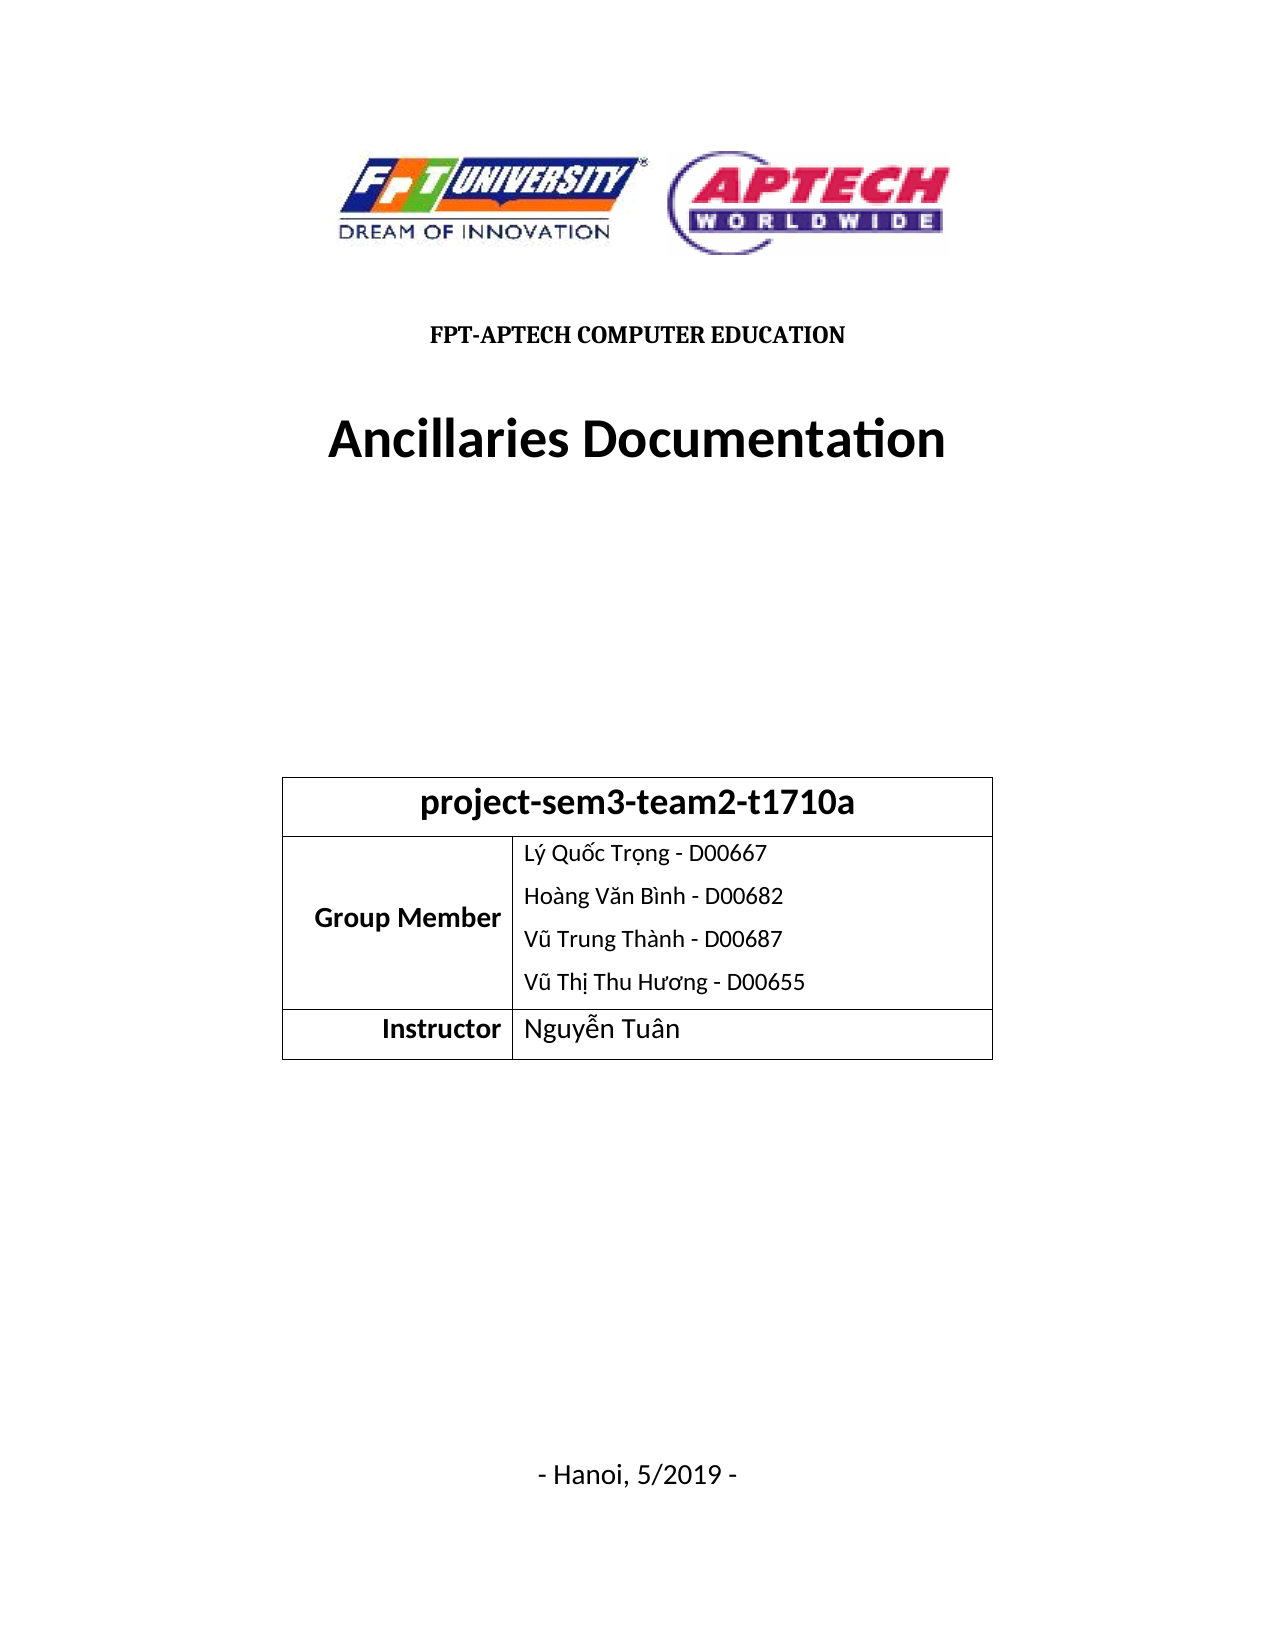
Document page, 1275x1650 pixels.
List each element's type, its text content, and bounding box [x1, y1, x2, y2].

table_header project-sem3-team2-t1710a [283, 778, 992, 836]
picture [324, 150, 656, 255]
picture [667, 151, 951, 255]
table_cell Group Member [283, 837, 512, 1009]
table_cell Lý Quốc Trọng - D00667 Hoàng Văn Bình - D00682 Vũ Trung Thành - D00687 Vũ Thị Thu Hương - D00655 [513, 837, 992, 1009]
text - Hanoi, 5/2019 - [150, 1456, 1125, 1492]
text Ancillaries Documentation [150, 403, 1125, 472]
table_cell Instructor [283, 1010, 512, 1058]
table_cell Nguyễn Tuân [513, 1010, 992, 1058]
text FPT-APTECH COMPUTER EDUCATION [150, 321, 1125, 349]
